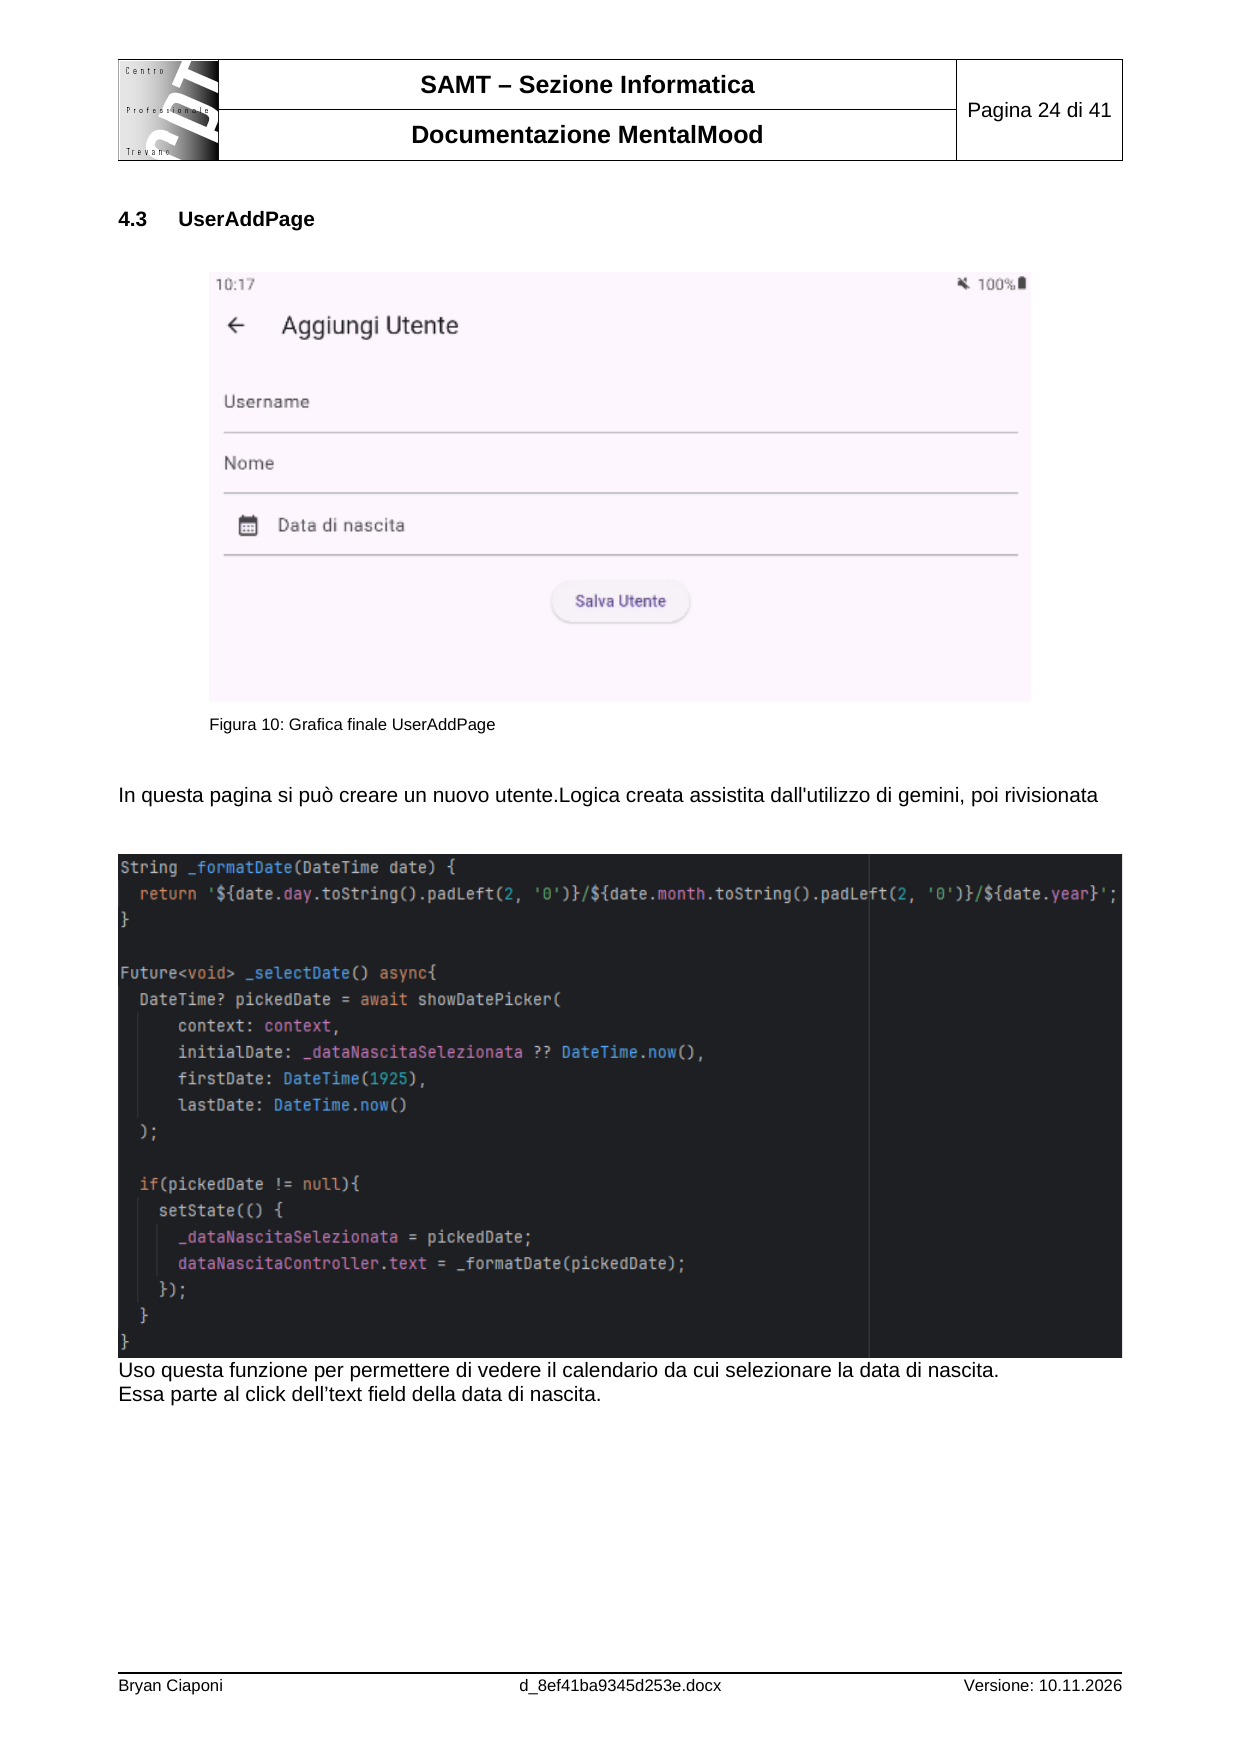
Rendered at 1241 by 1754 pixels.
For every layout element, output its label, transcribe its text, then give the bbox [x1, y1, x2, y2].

text In questa pagina si può creare un nuovo utente.Logica creata assistita dall'utilizzo di gemini, poi rivisionata [118, 783, 1122, 807]
text Uso questa funzione per permettere di vedere il calendario da cui selezionare la data di nascita. [118, 1358, 1122, 1382]
picture [209, 272, 1032, 702]
text Essa parte al click dell’text field della data di nascita. [118, 1382, 1122, 1406]
subtitle UserAddPage [118, 207, 1122, 231]
picture [118, 60, 219, 160]
picture [118, 854, 1123, 1358]
